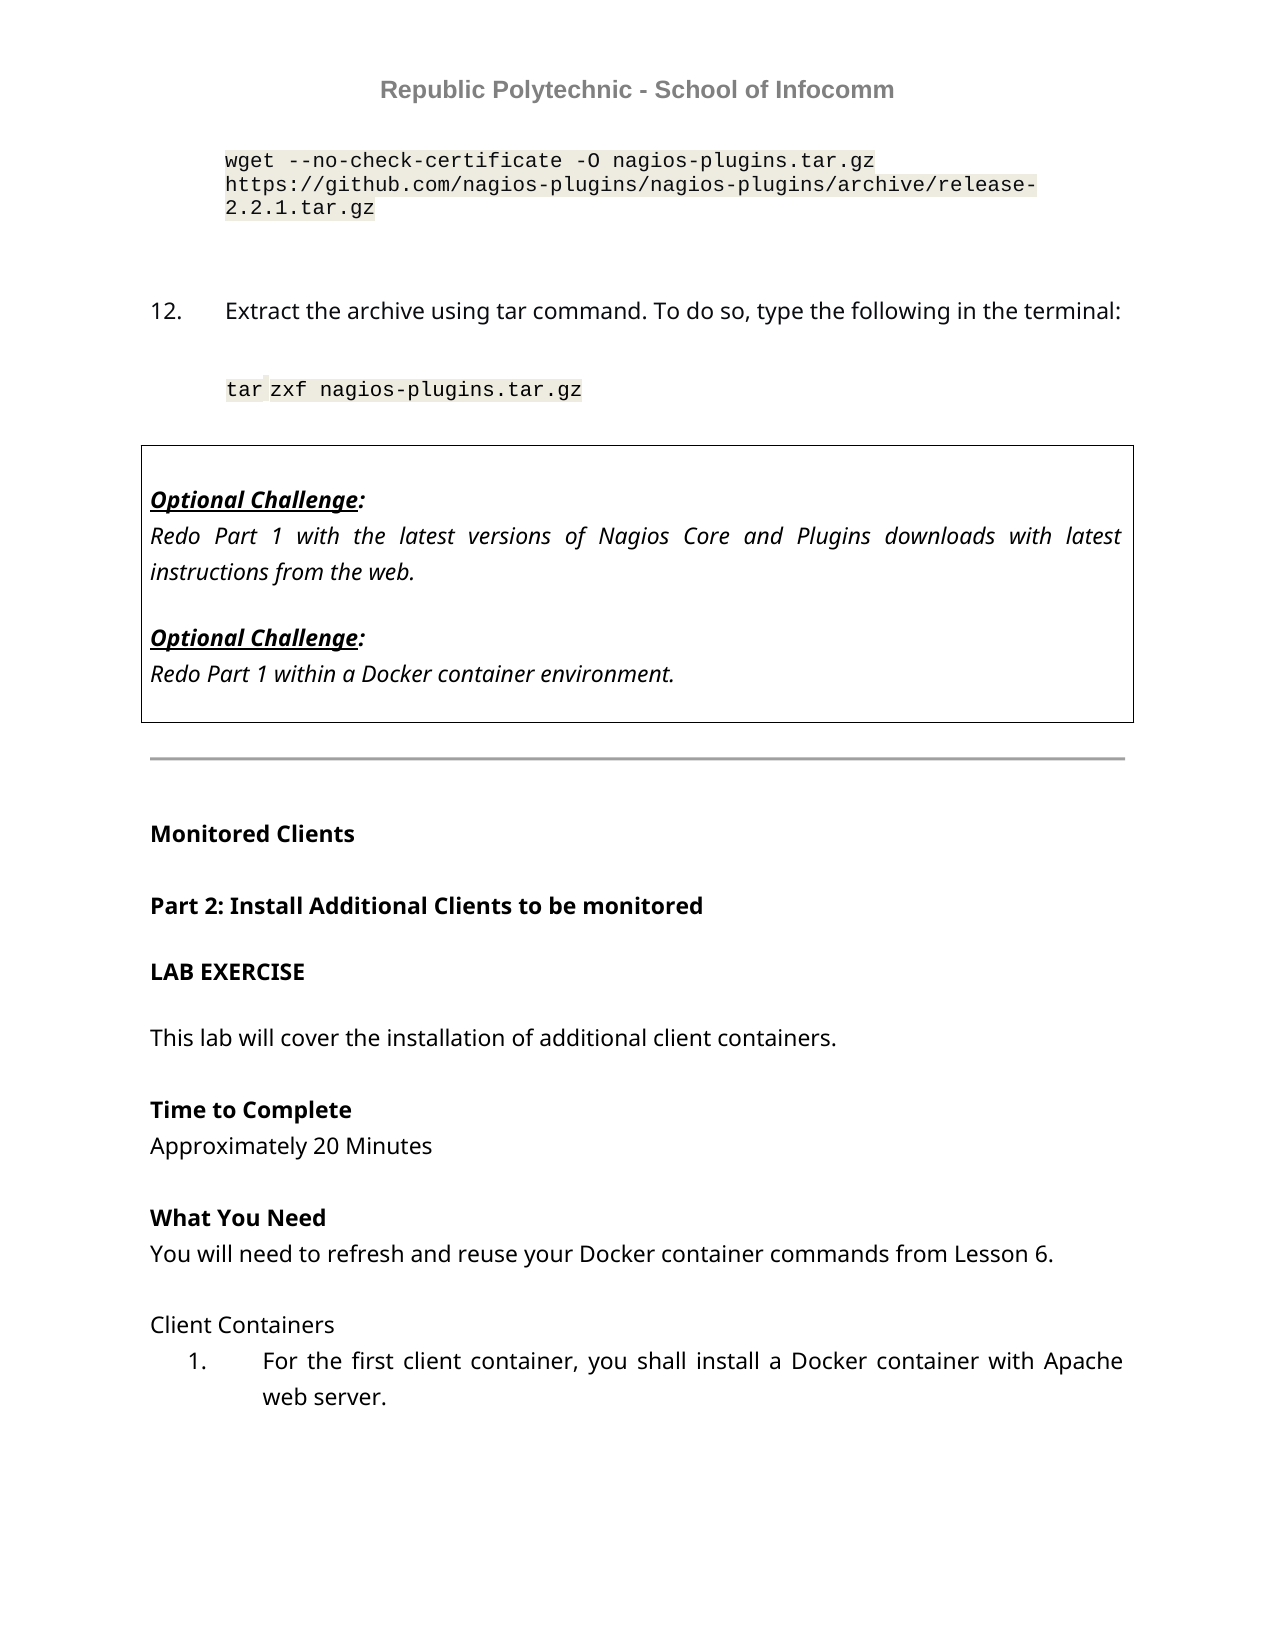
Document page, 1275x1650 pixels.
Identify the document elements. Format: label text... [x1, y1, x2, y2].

table_header tar zxf nagios-plugins.tar.gz [151, 376, 1245, 409]
text Approximately 20 Minutes [150, 1130, 1125, 1161]
text Redo Part 1 within a Docker container environment. [142, 655, 1133, 689]
text LAB EXERCISE [150, 956, 1125, 987]
text What You Need [150, 1202, 1125, 1233]
list For the first client container, you shall install a Docker container with Apache web server. [187, 1345, 1125, 1412]
text Redo Part 1 with the latest versions of Nagios Core and Plugins downloads with latest instructions from the web. [142, 517, 1133, 587]
text Optional Challenge: [142, 481, 1133, 515]
text Time to Complete [150, 1094, 1125, 1125]
text Monitored Clients [150, 818, 1125, 849]
text Client Containers [150, 1309, 1125, 1341]
text Optional Challenge: [142, 619, 1133, 653]
text 12. Extract the archive using tar command. To do so, type the following in the terminal: [150, 294, 1125, 326]
text wget --no-check-certificate -O nagios-plugins.tar.gz https://github.com/nagios-plugins/nagios-plugins/archive/release-2.2.1.tar.gz [375, 150, 1125, 221]
text You will need to refresh and reuse your Docker container commands from Lesson 6. [150, 1237, 1125, 1269]
text This lab will cover the installation of additional client containers. [150, 1022, 1125, 1053]
text Part 2: Install Additional Clients to be monitored [150, 889, 1125, 921]
